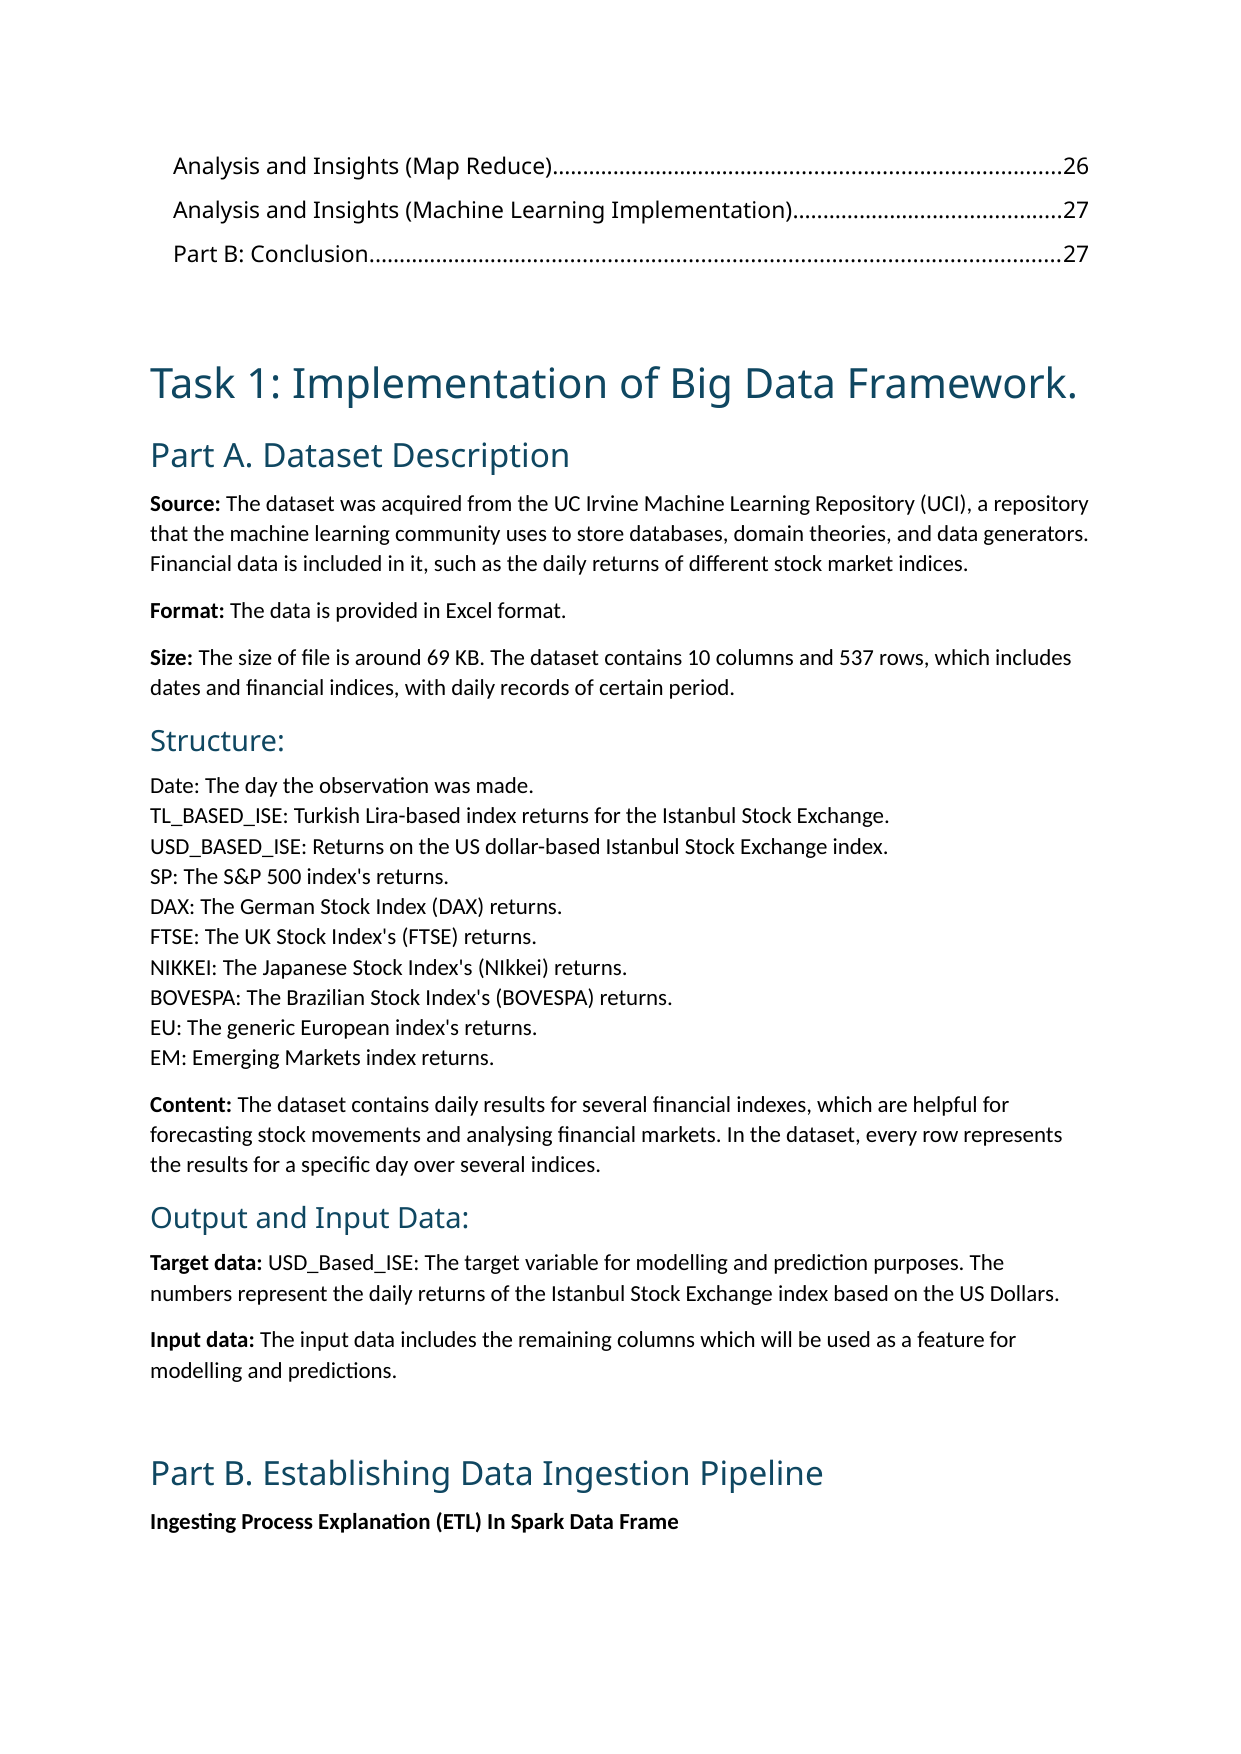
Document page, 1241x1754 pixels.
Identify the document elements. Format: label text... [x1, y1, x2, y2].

text Date: The day the observation was made. TL_BASED_ISE: Turkish Lira-based index returns for the Istanbul Stock Exchange. USD_BASED_ISE: Returns on the US dollar-based Istanbul Stock Exchange index. SP: The S&P 500 index's returns. DAX: The German Stock Index (DAX) returns. FTSE: The UK Stock Index's (FTSE) returns. NIKKEI: The Japanese Stock Index's (NIkkei) returns. BOVESPA: The Brazilian Stock Index's (BOVESPA) returns. EU: The generic European index's returns. EM: Emerging Markets index returns. [150, 771, 1090, 1071]
subtitle Part B. Establishing Data Ingestion Pipeline [150, 1449, 1090, 1495]
text Target data: USD_Based_ISE: The target variable for modelling and prediction purposes. The numbers represent the daily returns of the Istanbul Stock Exchange index based on the US Dollars. [150, 1248, 1090, 1307]
text Content: The dataset contains daily results for several financial indexes, which are helpful for forecasting stock movements and analysing financial markets. In the dataset, every row represents the results for a specific day over several indices. [150, 1090, 1090, 1178]
text Format: The data is provided in Excel format. [150, 596, 1090, 624]
text Ingesting Process Explanation (ETL) In Spark Data Frame [150, 1507, 1090, 1535]
subtitle Output and Input Data: [150, 1197, 1090, 1237]
text Input data: The input data includes the remaining columns which will be used as a feature for modelling and predictions. [150, 1326, 1090, 1384]
text Size: The size of file is around 69 KB. The dataset contains 10 columns and 537 rows, which includes dates and financial indices, with daily records of certain period. [150, 643, 1090, 701]
subtitle Task 1: Implementation of Big Data Framework. [150, 354, 1090, 411]
subtitle Structure: [150, 720, 1090, 760]
text Source: The dataset was acquired from the UC Irvine Machine Learning Repository (UCI), a repository that the machine learning community uses to store databases, domain theories, and data generators. Financial data is included in it, such as the daily returns of different stock market indices. [150, 489, 1090, 577]
subtitle Part A. Dataset Description [150, 432, 1090, 477]
